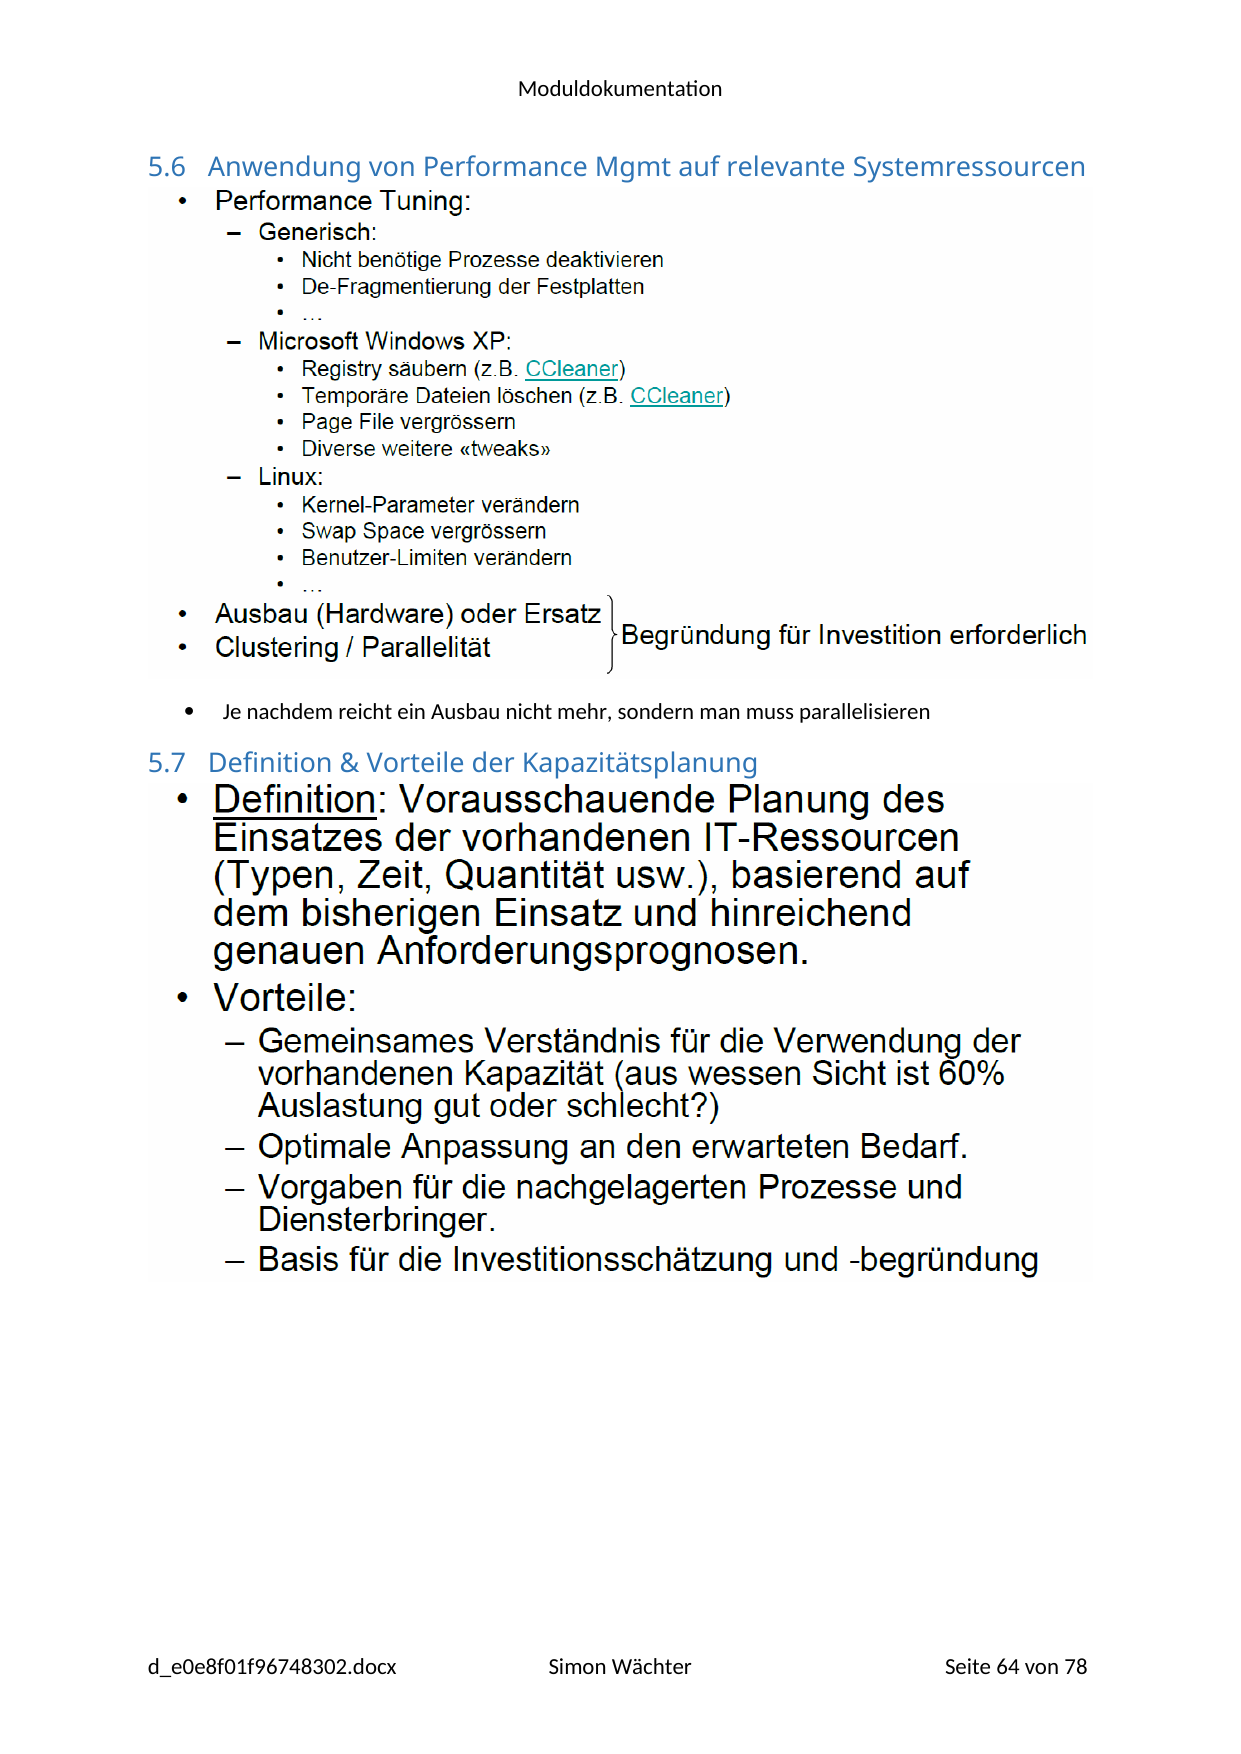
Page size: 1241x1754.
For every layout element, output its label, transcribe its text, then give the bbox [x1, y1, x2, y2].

subtitle Definition & Vorteile der Kapazitätsplanung [148, 744, 1093, 781]
list Je nachdem reicht ein Ausbau nicht mehr, sondern man muss parallelisieren [185, 697, 1093, 725]
picture [147, 783, 1093, 1282]
picture [147, 187, 1093, 679]
subtitle Anwendung von Performance Mgmt auf relevante Systemressourcen [148, 148, 1093, 184]
